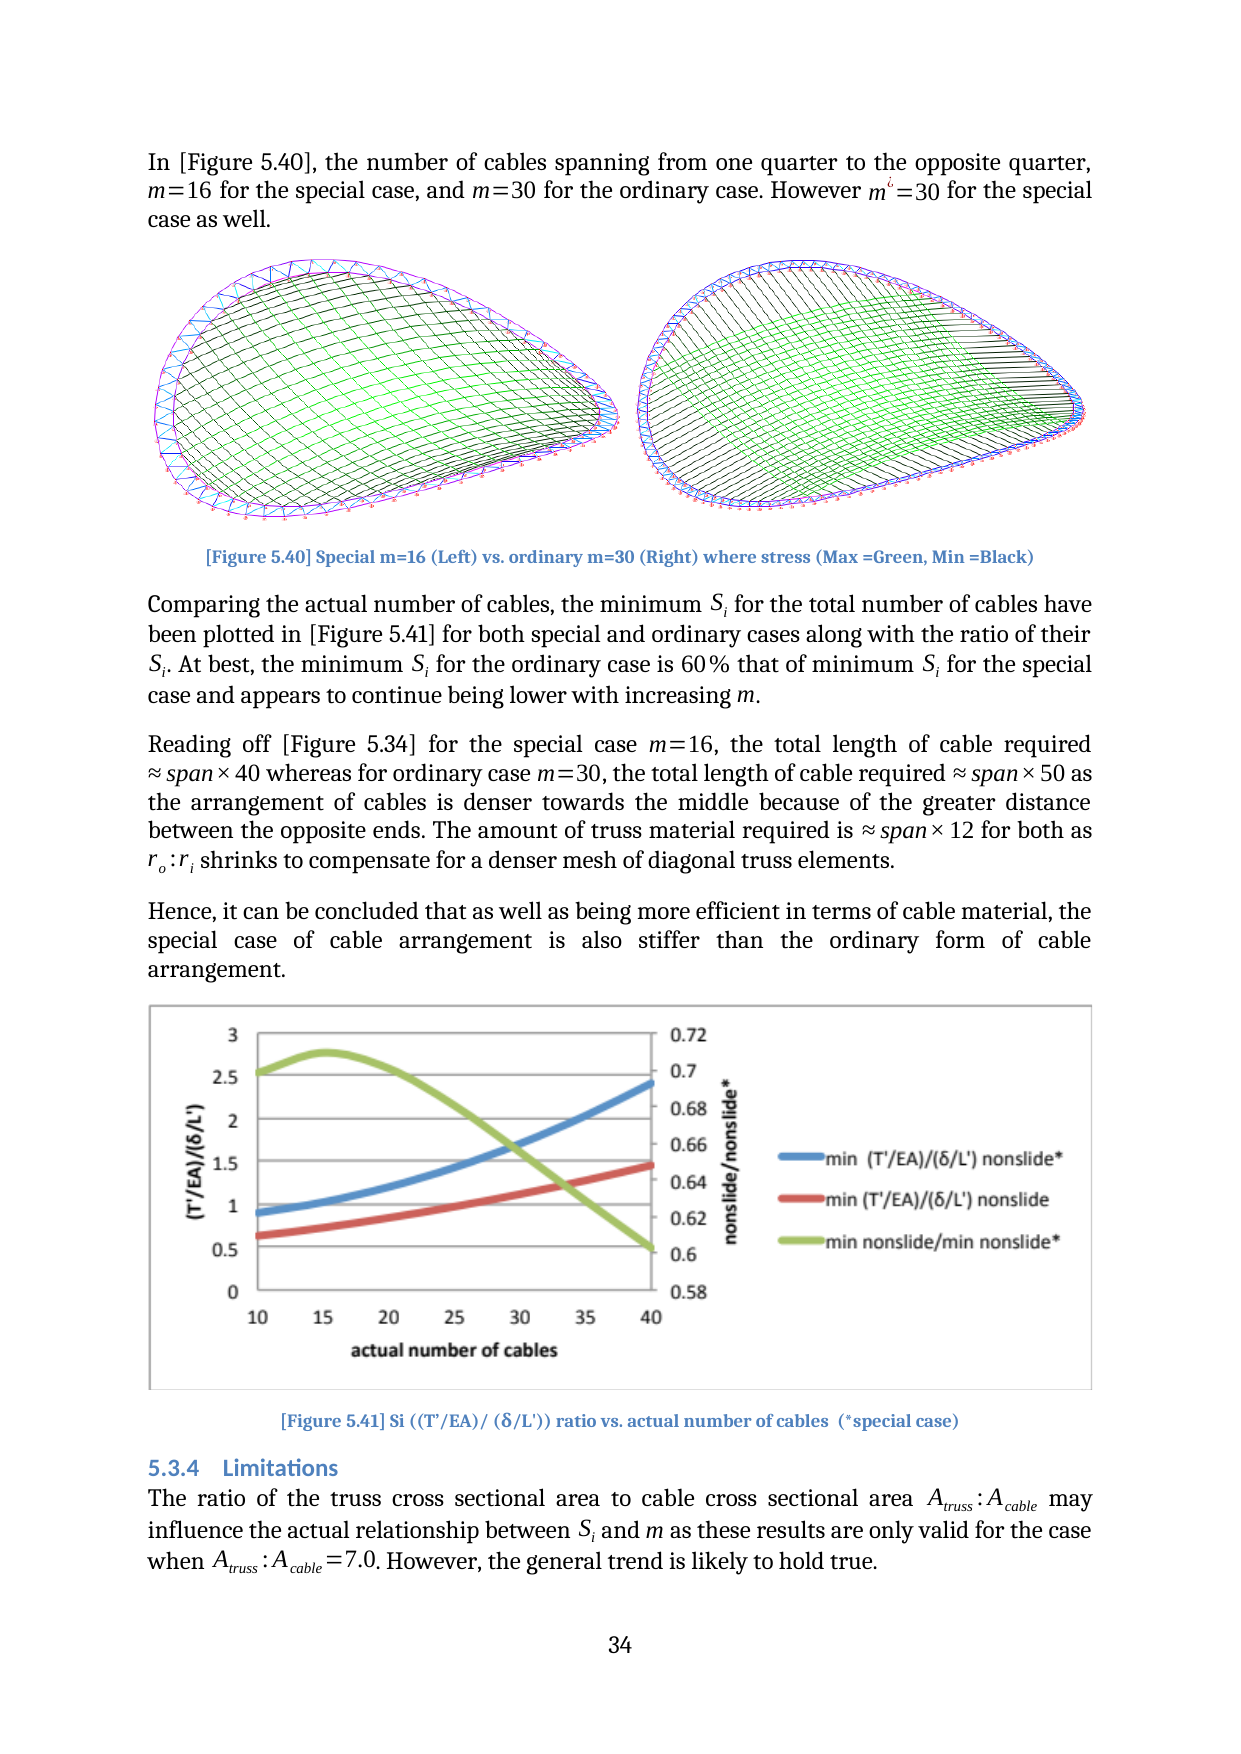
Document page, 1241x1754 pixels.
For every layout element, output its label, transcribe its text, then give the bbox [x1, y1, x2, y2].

subtitle Limitations [148, 1453, 1092, 1483]
picture [148, 255, 1093, 526]
text The ratio of the truss cross sectional area to cable cross sectional area may influence the actual relationship between and as these results are only valid for the case when . However, the general trend is likely to hold true. [148, 1483, 1092, 1577]
text Hence, it can be concluded that as well as being more efficient in terms of cable material, the special case of cable arrangement is also stiffer than the ordinary form of cable arrangement. [148, 897, 1092, 983]
